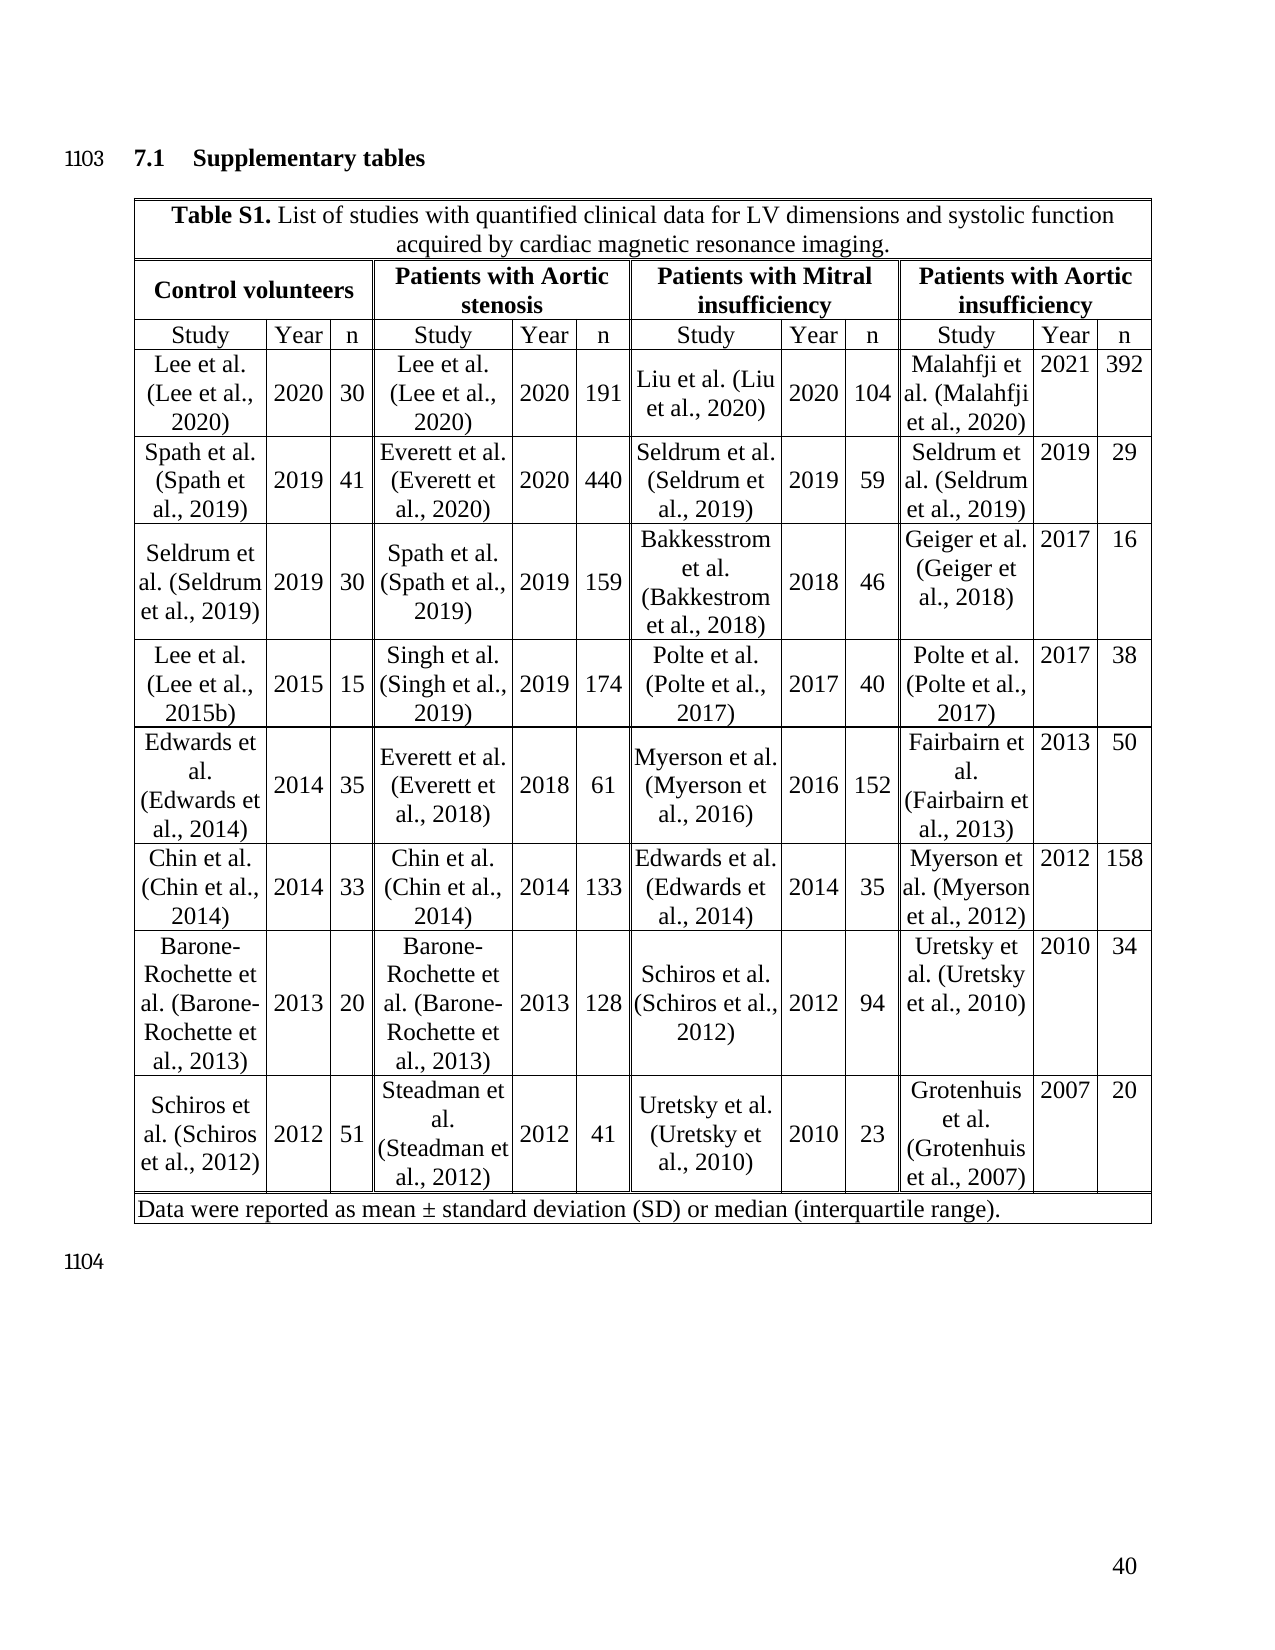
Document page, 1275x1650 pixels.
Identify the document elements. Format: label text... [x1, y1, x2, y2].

table_cell Schiros et al. (Schiros et al., 2012) [135, 1076, 266, 1191]
table_cell 158 [1098, 844, 1151, 930]
table_cell 2018 [513, 728, 576, 842]
table_cell 128 [577, 931, 629, 1074]
table_cell 34 [1098, 931, 1151, 1074]
table_cell 2012 [782, 931, 845, 1074]
table_cell Everett et al. (Everett et al., 2018) [375, 728, 512, 842]
table_cell Barone-Rochette et al. (Barone-Rochette et al., 2013) [375, 931, 512, 1074]
table_cell 29 [1098, 437, 1151, 523]
table_cell 2017 [1034, 640, 1097, 726]
table_cell Uretsky et al. (Uretsky et al., 2010) [901, 931, 1033, 1074]
table_cell 2019 [513, 640, 576, 726]
table_cell Lee et al. (Lee et al., 2020) [375, 350, 512, 436]
table_cell Myerson et al. (Myerson et al., 2016) [632, 728, 781, 842]
table_cell Schiros et al. (Schiros et al., 2012) [632, 931, 781, 1074]
table_cell 30 [331, 350, 372, 436]
table_cell 2020 [267, 350, 330, 436]
table_cell 191 [577, 350, 629, 436]
table_cell 20 [1098, 1076, 1151, 1191]
table_cell Year [782, 320, 845, 348]
table_cell Bakkesstrom et al. (Bakkestrom et al., 2018) [632, 524, 781, 639]
table_cell 133 [577, 844, 629, 930]
table_cell 104 [846, 350, 898, 436]
table_cell Control volunteers [135, 261, 372, 319]
table_cell 440 [577, 437, 629, 523]
table_cell 2018 [782, 524, 845, 639]
table_cell 2019 [267, 437, 330, 523]
table_cell 159 [577, 524, 629, 639]
table_cell 2014 [267, 844, 330, 930]
table_cell Seldrum et al. (Seldrum et al., 2019) [901, 437, 1033, 523]
table_cell Study [135, 320, 266, 348]
table_cell 2012 [267, 1076, 330, 1191]
table_cell n [846, 320, 898, 348]
table_cell 2012 [513, 1076, 576, 1191]
table_cell Barone-Rochette et al. (Barone-Rochette et al., 2013) [135, 931, 266, 1074]
table_cell 2020 [513, 350, 576, 436]
table_cell 2014 [782, 844, 845, 930]
table_cell Chin et al. (Chin et al., 2014) [375, 844, 512, 930]
table_cell 2013 [267, 931, 330, 1074]
table_cell 2019 [267, 524, 330, 639]
table_cell Patients with Aortic stenosis [375, 261, 629, 319]
table_cell 2020 [513, 437, 576, 523]
table_cell 2012 [1034, 844, 1097, 930]
table_cell 392 [1098, 350, 1151, 436]
table_cell 2019 [513, 524, 576, 639]
table_cell Singh et al. (Singh et al., 2019) [375, 640, 512, 726]
table_cell 2014 [513, 844, 576, 930]
table_cell Year [513, 320, 576, 348]
table_cell 2017 [782, 640, 845, 726]
table_cell 2010 [1034, 931, 1097, 1074]
table_cell 40 [846, 640, 898, 726]
table_cell 59 [846, 437, 898, 523]
table_cell 41 [331, 437, 372, 523]
table_cell 2014 [267, 728, 330, 842]
table_cell 61 [577, 728, 629, 842]
table_cell 33 [331, 844, 372, 930]
table_cell 2007 [1034, 1076, 1097, 1191]
table_cell Grotenhuis et al.(Grotenhuis et al., 2007) [901, 1076, 1033, 1191]
table_cell 38 [1098, 640, 1151, 726]
table_cell 50 [1098, 728, 1151, 842]
table_cell 2016 [782, 728, 845, 842]
table_cell Study [901, 320, 1033, 348]
table_cell 2017 [1034, 524, 1097, 639]
table_cell 46 [846, 524, 898, 639]
table_cell 35 [331, 728, 372, 842]
table_cell Lee et al. (Lee et al., 2020) [135, 350, 266, 436]
table_cell 41 [577, 1076, 629, 1191]
table_cell Liu et al. (Liu et al., 2020) [632, 350, 781, 436]
table_cell Patients with Mitral insufficiency [632, 261, 898, 319]
table_cell 30 [331, 524, 372, 639]
table_cell 2013 [513, 931, 576, 1074]
table_cell Patients with Aortic insufficiency [901, 261, 1151, 319]
table_cell Edwards et al. (Edwards et al., 2014) [632, 844, 781, 930]
table_cell 2013 [1034, 728, 1097, 842]
table_cell n [1098, 320, 1151, 348]
table_cell Uretsky et al. (Uretsky et al., 2010) [632, 1076, 781, 1191]
table_cell Myerson et al. (Myerson et al., 2012) [901, 844, 1033, 930]
table_cell Spath et al. (Spath et al., 2019) [375, 524, 512, 639]
table_cell n [331, 320, 372, 348]
table_cell Year [1034, 320, 1097, 348]
table_cell 2015 [267, 640, 330, 726]
table_cell Malahfji et al. (Malahfji et al., 2020) [901, 350, 1033, 436]
table_cell 51 [331, 1076, 372, 1191]
table_cell Seldrum et al. (Seldrum et al., 2019) [632, 437, 781, 523]
table_cell 152 [846, 728, 898, 842]
table_cell 16 [1098, 524, 1151, 639]
table_cell Year [267, 320, 330, 348]
table_cell 2021 [1034, 350, 1097, 436]
table_cell Everett et al. (Everett et al., 2020) [375, 437, 512, 523]
table_cell 174 [577, 640, 629, 726]
table_cell 20 [331, 931, 372, 1074]
table_cell 15 [331, 640, 372, 726]
table_cell Edwards et al. (Edwards et al., 2014) [135, 728, 266, 842]
table_cell Study [632, 320, 781, 348]
table_cell 2019 [1034, 437, 1097, 523]
table_cell Study [375, 320, 512, 348]
table_cell Geiger et al. (Geiger et al., 2018) [901, 524, 1033, 639]
table_cell Polte et al. (Polte et al., 2017) [901, 640, 1033, 726]
table_cell Fairbairn et al. (Fairbairn et al., 2013) [901, 728, 1033, 842]
table_cell Lee et al. (Lee et al., 2015b) [135, 640, 266, 726]
table_cell 94 [846, 931, 898, 1074]
table_cell n [577, 320, 629, 348]
table_cell 2020 [782, 350, 845, 436]
table_cell Seldrum et al. (Seldrum et al., 2019) [135, 524, 266, 639]
table_cell 2019 [782, 437, 845, 523]
table_cell Spath et al. (Spath et al., 2019) [135, 437, 266, 523]
table_cell 23 [846, 1076, 898, 1191]
table_cell Steadman et al. (Steadman et al., 2012) [375, 1076, 512, 1191]
table_cell 35 [846, 844, 898, 930]
table_cell Polte et al. (Polte et al., 2017) [632, 640, 781, 726]
table_cell Data were reported as mean ± standard deviation (SD) or median (interquartile range). [135, 1194, 1151, 1222]
table_cell Chin et al. (Chin et al., 2014) [135, 844, 266, 930]
table_cell 2010 [782, 1076, 845, 1191]
subtitle Supplementary tables [133, 143, 1152, 172]
